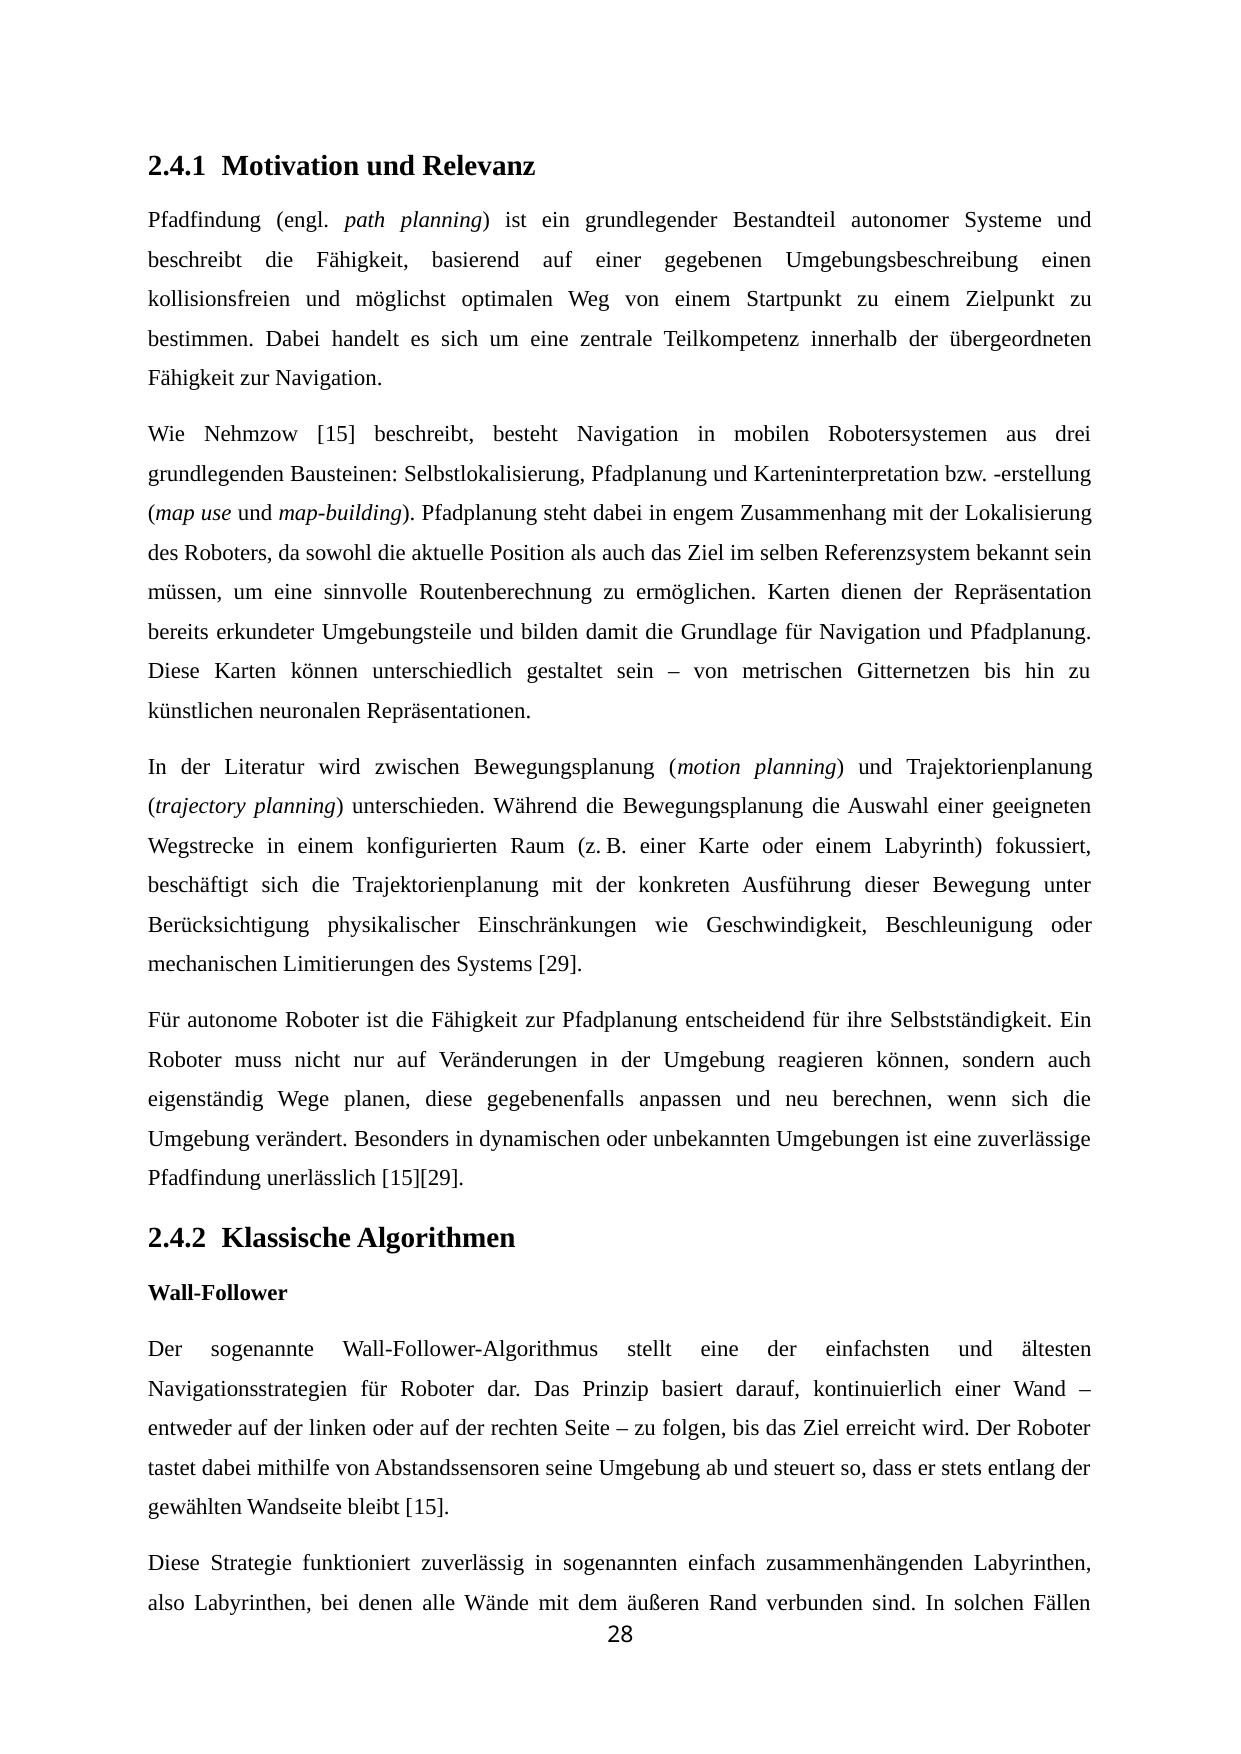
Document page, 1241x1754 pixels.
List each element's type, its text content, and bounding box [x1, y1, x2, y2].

subtitle 2.4.1 Motivation und Relevanz [148, 148, 1093, 181]
text Pfadfindung (engl. path planning) ist ein grundlegender Bestandteil autonomer Systeme und beschreibt die Fähigkeit, basierend auf einer gegebenen Umgebungsbeschreibung einen kollisionsfreien und möglichst optimalen Weg von einem Startpunkt zu einem Zielpunkt zu bestimmen. Dabei handelt es sich um eine zentrale Teilkompetenz innerhalb der übergeordneten Fähigkeit zur Navigation. [148, 206, 1093, 391]
subtitle 2.4.2 Klassische Algorithmen [148, 1220, 1093, 1254]
text Wie Nehmzow [15] beschreibt, besteht Navigation in mobilen Robotersystemen aus drei grundlegenden Bausteinen: Selbstlokalisierung, Pfadplanung und Karteninterpretation bzw. -erstellung (map use und map-building). Pfadplanung steht dabei in engem Zusammenhang mit der Lokalisierung des Roboters, da sowohl die aktuelle Position als auch das Ziel im selben Referenzsystem bekannt sein müssen, um eine sinnvolle Routenberechnung zu ermöglichen. Karten dienen der Repräsentation bereits erkundeter Umgebungsteile und bilden damit die Grundlage für Navigation und Pfadplanung. Diese Karten können unterschiedlich gestaltet sein – von metrischen Gitternetzen bis hin zu künstlichen neuronalen Repräsentationen. [148, 420, 1093, 723]
text Für autonome Roboter ist die Fähigkeit zur Pfadplanung entscheidend für ihre Selbstständigkeit. Ein Roboter muss nicht nur auf Veränderungen in der Umgebung reagieren können, sondern auch eigenständig Wege planen, diese gegebenenfalls anpassen und neu berechnen, wenn sich die Umgebung verändert. Besonders in dynamischen oder unbekannten Umgebungen ist eine zuverlässige Pfadfindung unerlässlich [15][29]. [148, 1006, 1093, 1191]
text In der Literatur wird zwischen Bewegungsplanung (motion planning) und Trajektorienplanung (trajectory planning) unterschieden. Während die Bewegungsplanung die Auswahl einer geeigneten Wegstrecke in einem konfigurierten Raum (z. B. einer Karte oder einem Labyrinth) fokussiert, beschäftigt sich die Trajektorienplanung mit der konkreten Ausführung dieser Bewegung unter Berücksichtigung physikalischer Einschränkungen wie Geschwindigkeit, Beschleunigung oder mechanischen Limitierungen des Systems [29]. [148, 753, 1093, 977]
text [148, 1549, 1093, 1615]
text Wall-Follower [148, 1279, 1093, 1305]
text Der sogenannte Wall-Follower-Algorithmus stellt eine der einfachsten und ältesten Navigationsstrategien für Roboter dar. Das Prinzip basiert darauf, kontinuierlich einer Wand – entweder auf der linken oder auf der rechten Seite – zu folgen, bis das Ziel erreicht wird. Der Roboter tastet dabei mithilfe von Abstandssensoren seine Umgebung ab und steuert so, dass er stets entlang der gewählten Wandseite bleibt [15]. [148, 1335, 1093, 1519]
